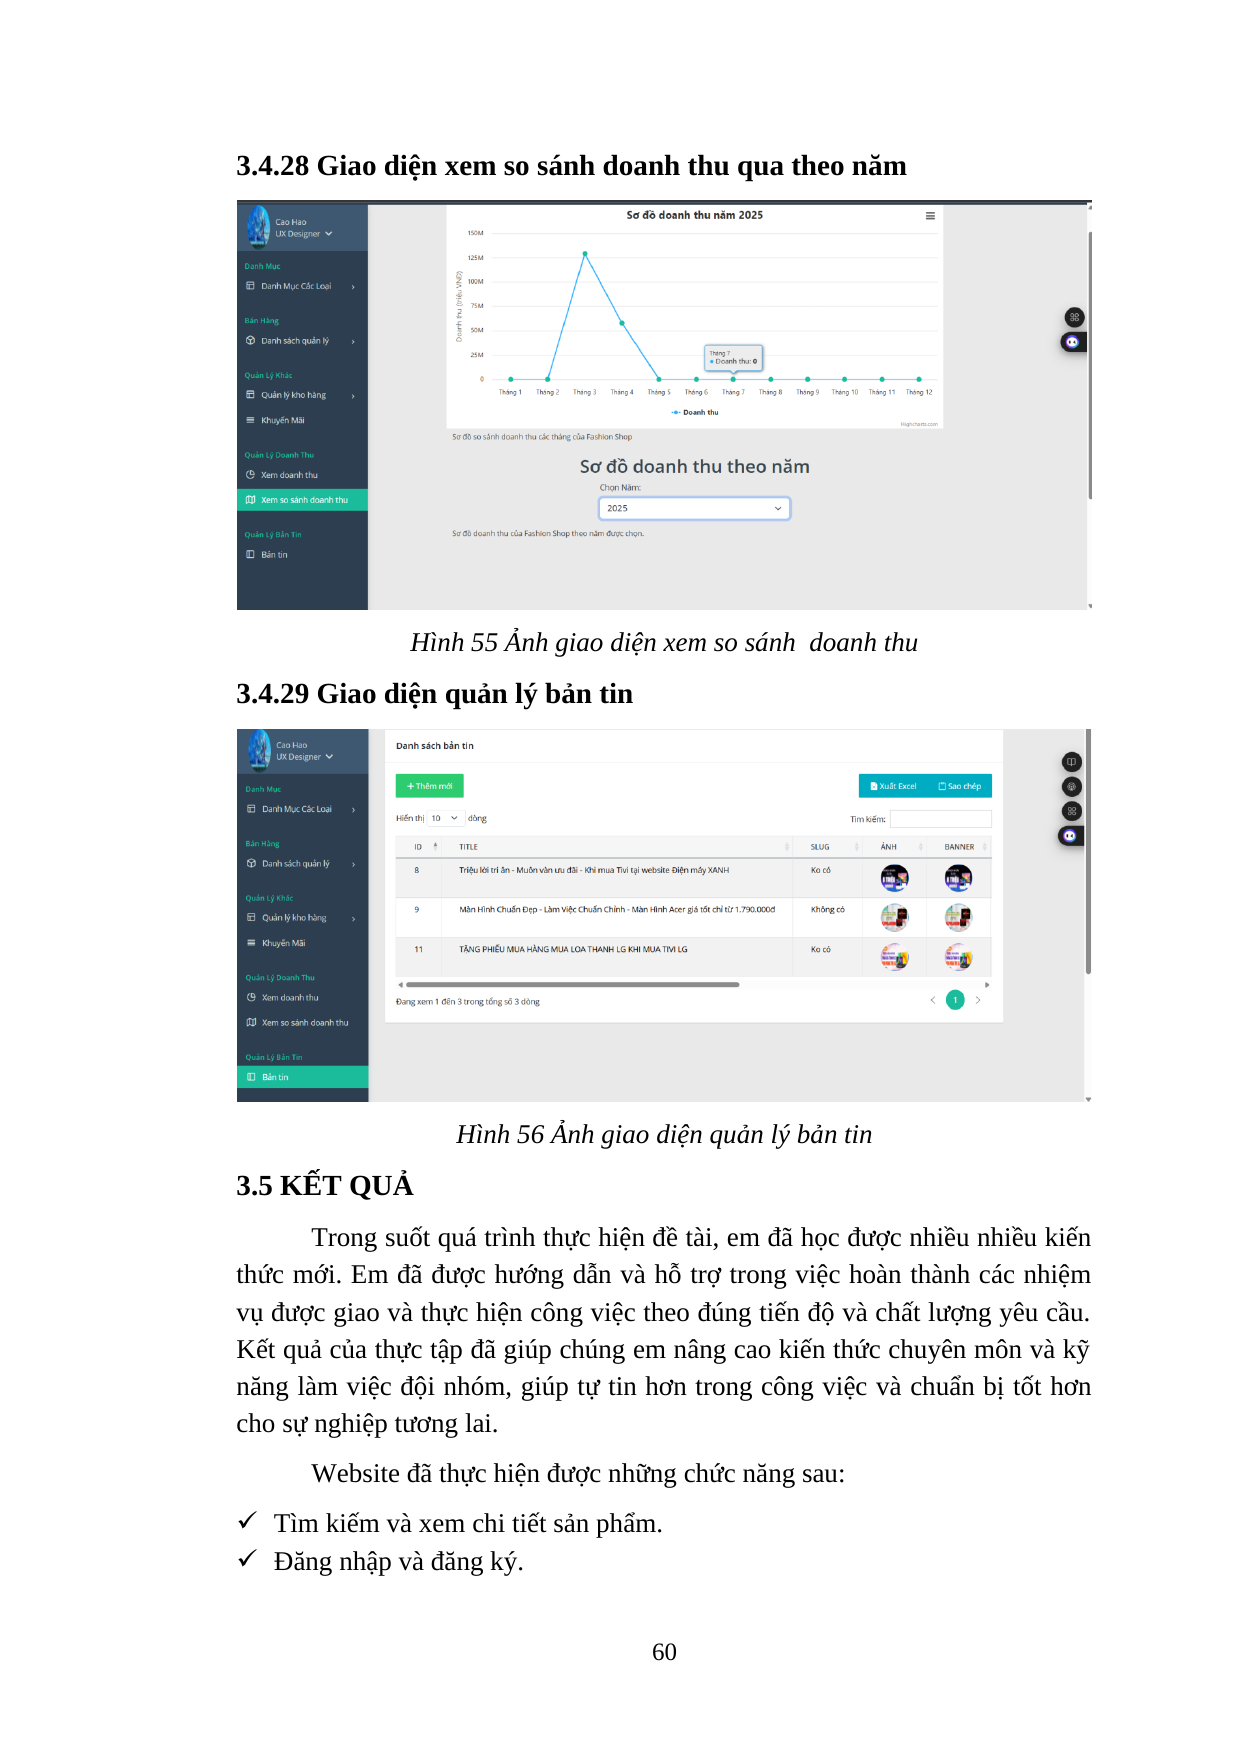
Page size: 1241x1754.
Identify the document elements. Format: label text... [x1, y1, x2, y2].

picture [237, 200, 1092, 610]
text Website đã thực hiện được những chức năng sau: [236, 1457, 1092, 1488]
subtitle 3.4.29 Giao diện quản lý bản tin [236, 676, 1092, 710]
subtitle 3.4.28 Giao diện xem so sánh doanh thu qua theo năm [236, 148, 1092, 181]
list Đăng nhập và đăng ký. [236, 1544, 1092, 1576]
text Hình 56 Ảnh giao diện quản lý bản tin [236, 1118, 1092, 1150]
text Hình 55 Ảnh giao diện xem so sánh doanh thu [236, 627, 1092, 658]
text Trong suốt quá trình thực hiện đề tài, em đã học được nhiều nhiều kiến thức mới. Em đã được hướng dẫn và hỗ trợ trong việc hoàn thành các nhiệm vụ được giao và thực hiện công việc theo đúng tiến độ và chất lượng yêu cầu. Kết quả của thực tập đã giúp chúng em nâng cao kiến thức chuyên môn và kỹ năng làm việc đội nhóm, giúp tự tin hơn trong công việc và chuẩn bị tốt hơn cho sự nghiệp tương lai. [236, 1221, 1092, 1439]
list Tìm kiếm và xem chi tiết sản phẩm. [236, 1507, 1092, 1538]
subtitle 3.5 KẾT QUẢ [236, 1168, 1092, 1202]
picture [237, 729, 1092, 1102]
